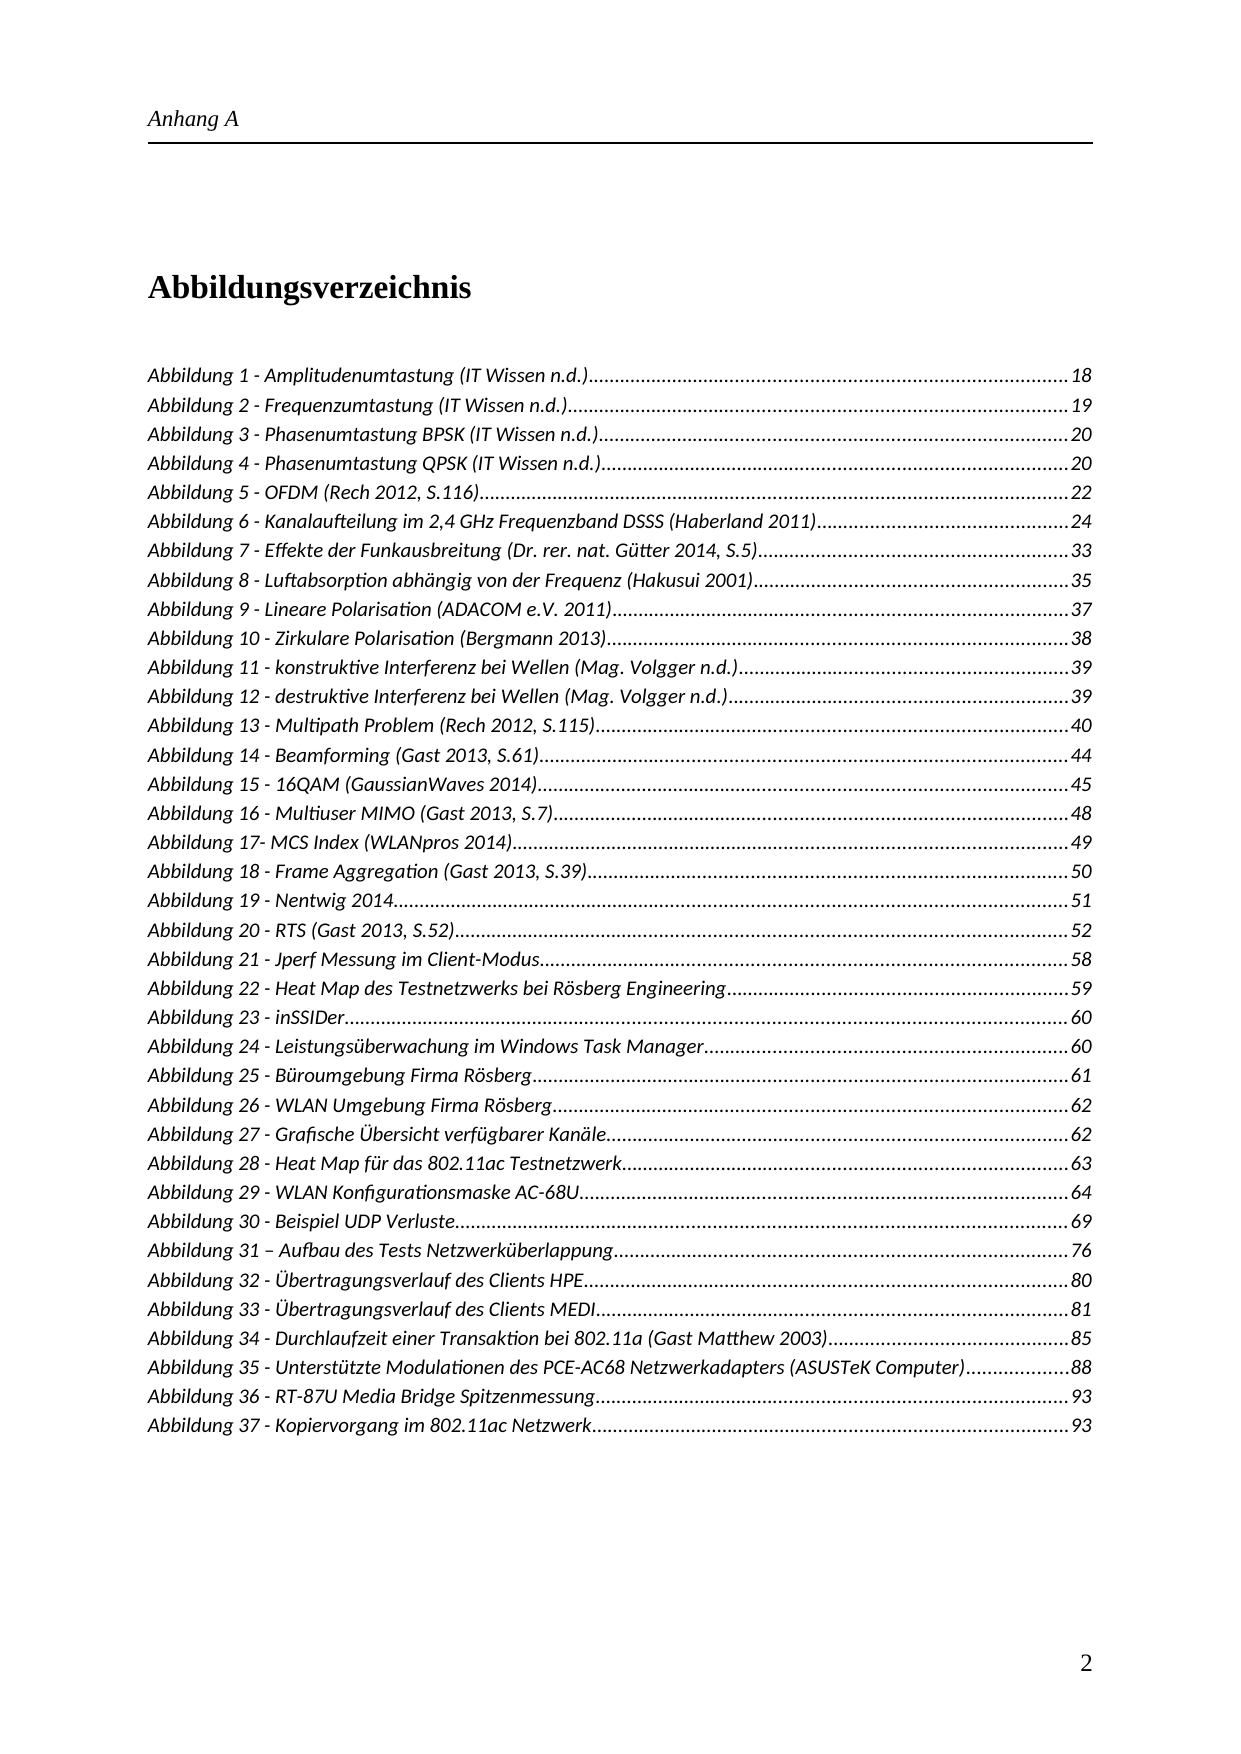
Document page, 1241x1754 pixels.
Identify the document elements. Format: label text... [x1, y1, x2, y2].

text Abbildung 27 - Grafische Übersicht verfügbarer Kanäle 62 [148, 1121, 1093, 1146]
text Abbildung 12 - destruktive Interferenz bei Wellen (Mag. Volgger n.d.) 39 [148, 683, 1093, 709]
text Abbildung 7 - Effekte der Funkausbreitung (Dr. rer. nat. Gütter 2014, S.5) 33 [148, 538, 1093, 563]
text Abbildung 2 - Frequenzumtastung (IT Wissen n.d.) 19 [148, 392, 1093, 417]
text Abbildung 8 - Luftabsorption abhängig von der Frequenz (Hakusui 2001) 35 [148, 567, 1093, 592]
text Abbildung 10 - Zirkulare Polarisation (Bergmann 2013) 38 [148, 625, 1093, 651]
text Abbildung 3 - Phasenumtastung BPSK (IT Wissen n.d.) 20 [148, 421, 1093, 446]
text Abbildung 29 - WLAN Konfigurationsmaske AC-68U 64 [148, 1179, 1093, 1205]
text Abbildung 11 - konstruktive Interferenz bei Wellen (Mag. Volgger n.d.) 39 [148, 654, 1093, 680]
text Abbildung 20 - RTS (Gast 2013, S.52) 52 [148, 917, 1093, 942]
text Abbildung 9 - Lineare Polarisation (ADACOM e.V. 2011) 37 [148, 596, 1093, 621]
text Abbildung 32 - Übertragungsverlauf des Clients HPE 80 [148, 1267, 1093, 1292]
text Abbildung 36 - RT-87U Media Bridge Spitzenmessung 93 [148, 1383, 1093, 1409]
subtitle Abbildungsverzeichnis [148, 268, 1093, 306]
text Abbildung 33 - Übertragungsverlauf des Clients MEDI 81 [148, 1296, 1093, 1321]
text Abbildung 16 - Multiuser MIMO (Gast 2013, S.7) 48 [148, 800, 1093, 826]
text Abbildung 17- MCS Index (WLANpros 2014) 49 [148, 829, 1093, 855]
text Abbildung 30 - Beispiel UDP Verluste 69 [148, 1208, 1093, 1234]
text Abbildung 14 - Beamforming (Gast 2013, S.61) 44 [148, 742, 1093, 767]
text Abbildung 25 - Büroumgebung Firma Rösberg 61 [148, 1063, 1093, 1088]
text Abbildung 19 - Nentwig 2014 51 [148, 888, 1093, 913]
text Abbildung 35 - Unterstützte Modulationen des PCE-AC68 Netzwerkadapters (ASUSTeK Computer) 88 [148, 1354, 1093, 1380]
text Abbildung 4 - Phasenumtastung QPSK (IT Wissen n.d.) 20 [148, 450, 1093, 476]
text Abbildung 37 - Kopiervorgang im 802.11ac Netzwerk 93 [148, 1413, 1093, 1438]
text Abbildung 18 - Frame Aggregation (Gast 2013, S.39) 50 [148, 858, 1093, 884]
text Abbildung 21 - Jperf Messung im Client-Modus 58 [148, 946, 1093, 971]
text Abbildung 28 - Heat Map für das 802.11ac Testnetzwerk 63 [148, 1150, 1093, 1176]
text Abbildung 23 - inSSIDer 60 [148, 1004, 1093, 1030]
text Abbildung 26 - WLAN Umgebung Firma Rösberg 62 [148, 1092, 1093, 1117]
text Abbildung 1 - Amplitudenumtastung (IT Wissen n.d.) 18 [148, 363, 1093, 388]
text Abbildung 34 - Durchlaufzeit einer Transaktion bei 802.11a (Gast Matthew 2003) 85 [148, 1325, 1093, 1351]
text Abbildung 24 - Leistungsüberwachung im Windows Task Manager 60 [148, 1033, 1093, 1059]
text Abbildung 6 - Kanalaufteilung im 2,4 GHz Frequenzband DSSS (Haberland 2011) 24 [148, 508, 1093, 534]
text Abbildung 5 - OFDM (Rech 2012, S.116) 22 [148, 479, 1093, 505]
text Abbildung 13 - Multipath Problem (Rech 2012, S.115) 40 [148, 713, 1093, 738]
text Abbildung 22 - Heat Map des Testnetzwerks bei Rösberg Engineering 59 [148, 975, 1093, 1001]
text Abbildung 15 - 16QAM (GaussianWaves 2014) 45 [148, 771, 1093, 796]
text Abbildung 31 – Aufbau des Tests Netzwerküberlappung 76 [148, 1238, 1093, 1263]
